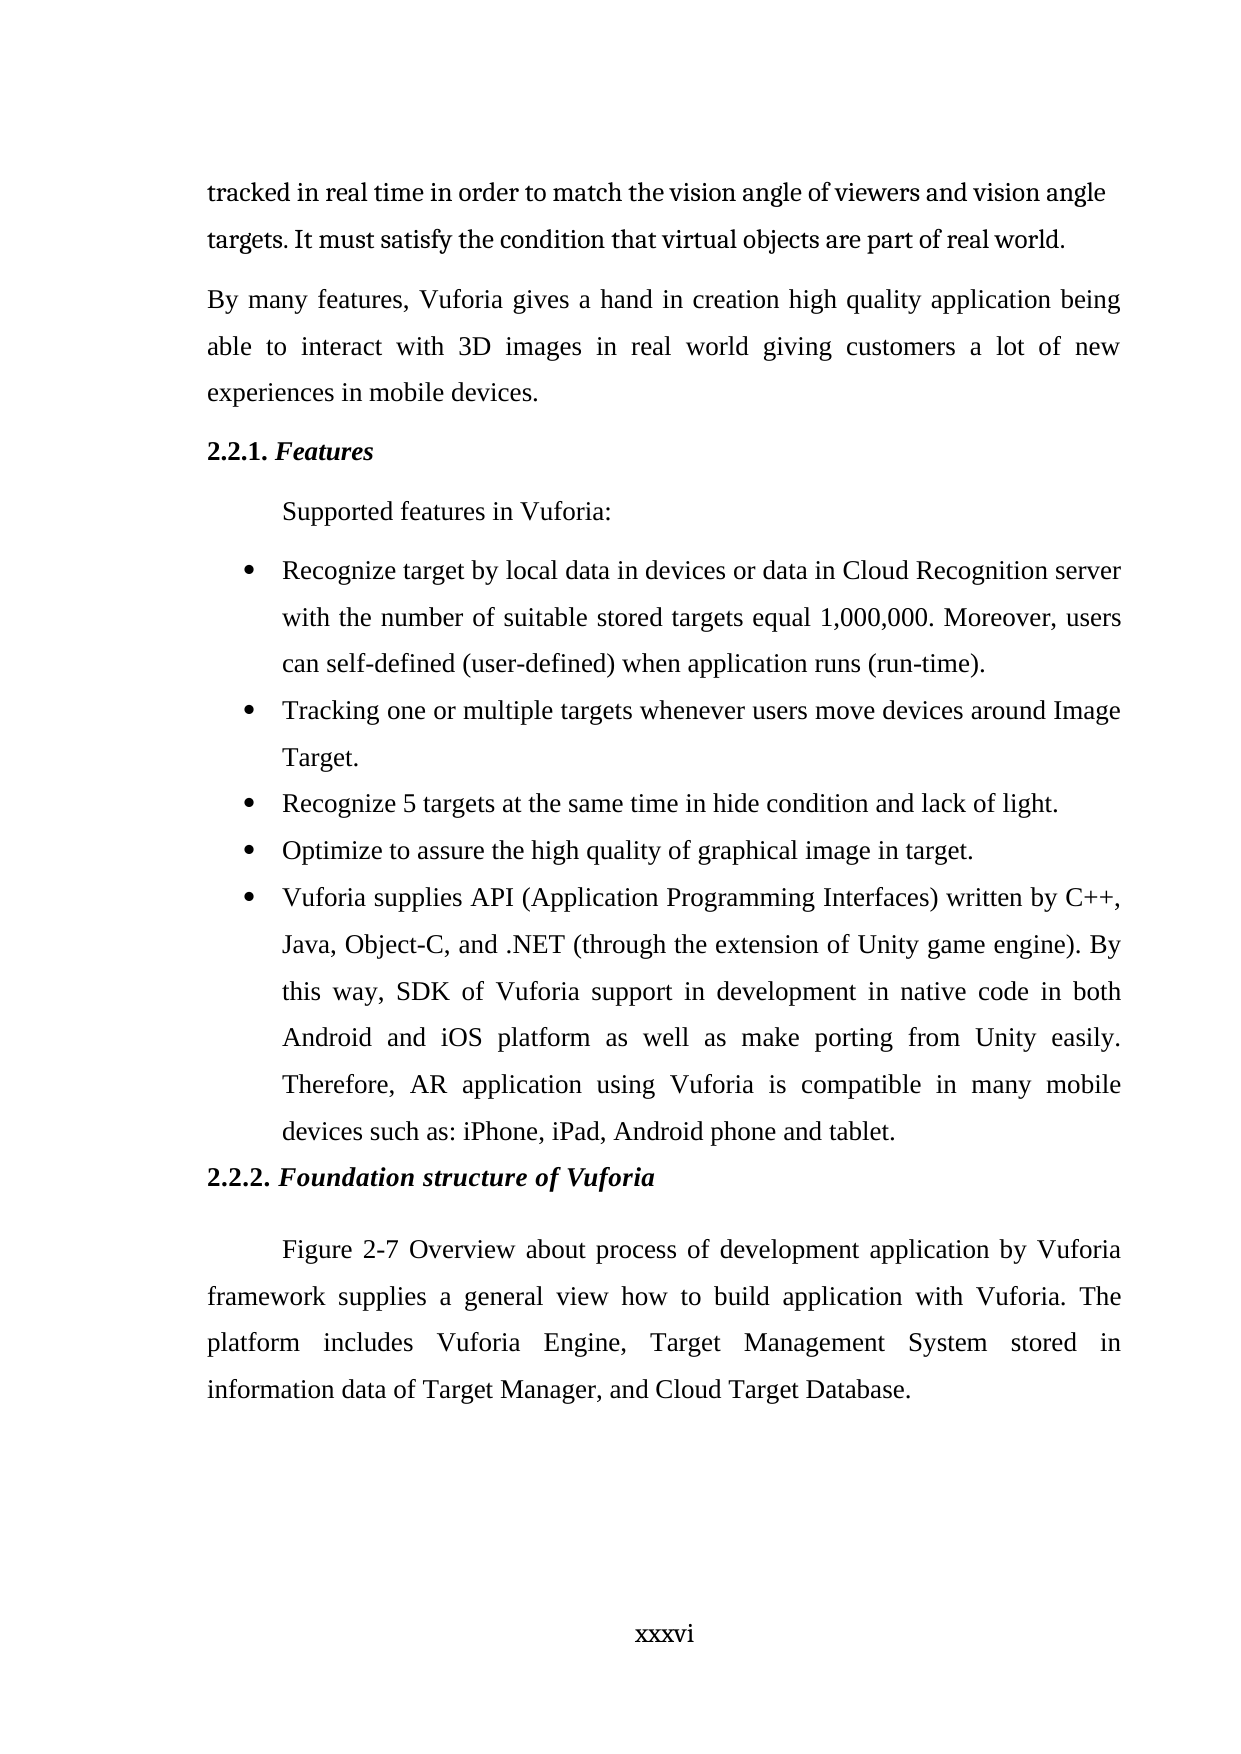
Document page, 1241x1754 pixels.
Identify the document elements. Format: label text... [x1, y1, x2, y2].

list Tracking one or multiple targets whenever users move devices around Image Target. [244, 694, 1122, 772]
text Supported features in Vuforia: [207, 495, 1122, 526]
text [207, 177, 1122, 255]
list Recognize 5 targets at the same time in hide condition and lack of light. [244, 787, 1122, 819]
text 2.2.1. Features [207, 436, 1122, 467]
list Recognize target by local data in devices or data in Cloud Recognition server with the number of suitable stored targets equal 1,000,000. Moreover, users can self-defined (user-defined) when application runs (run-time). [244, 554, 1122, 678]
list Vuforia supplies API (Application Programming Interfaces) written by C++, Java, Object-C, and .NET (through the extension of Unity game engine). By this way, SDK of Vuforia support in development in native code in both Android and iOS platform as well as make porting from Unity easily. Therefore, AR application using Vuforia is compatible in many mobile devices such as: iPhone, iPad, Android phone and tablet. [244, 881, 1122, 1146]
text Figure 2-7 Overview about process of development application by Vuforia framework supplies a general view how to build application with Vuforia. The platform includes Vuforia Engine, Target Management System stored in information data of Target Manager, and Cloud Target Database. [207, 1233, 1122, 1404]
title 2.2.2. Foundation structure of Vuforia [207, 1161, 1122, 1192]
list Optimize to assure the high quality of graphical image in target. [244, 834, 1122, 866]
text By many features, Vuforia gives a hand in creation high quality application being able to interact with 3D images in real world giving customers a lot of new experiences in mobile devices. [207, 283, 1122, 407]
